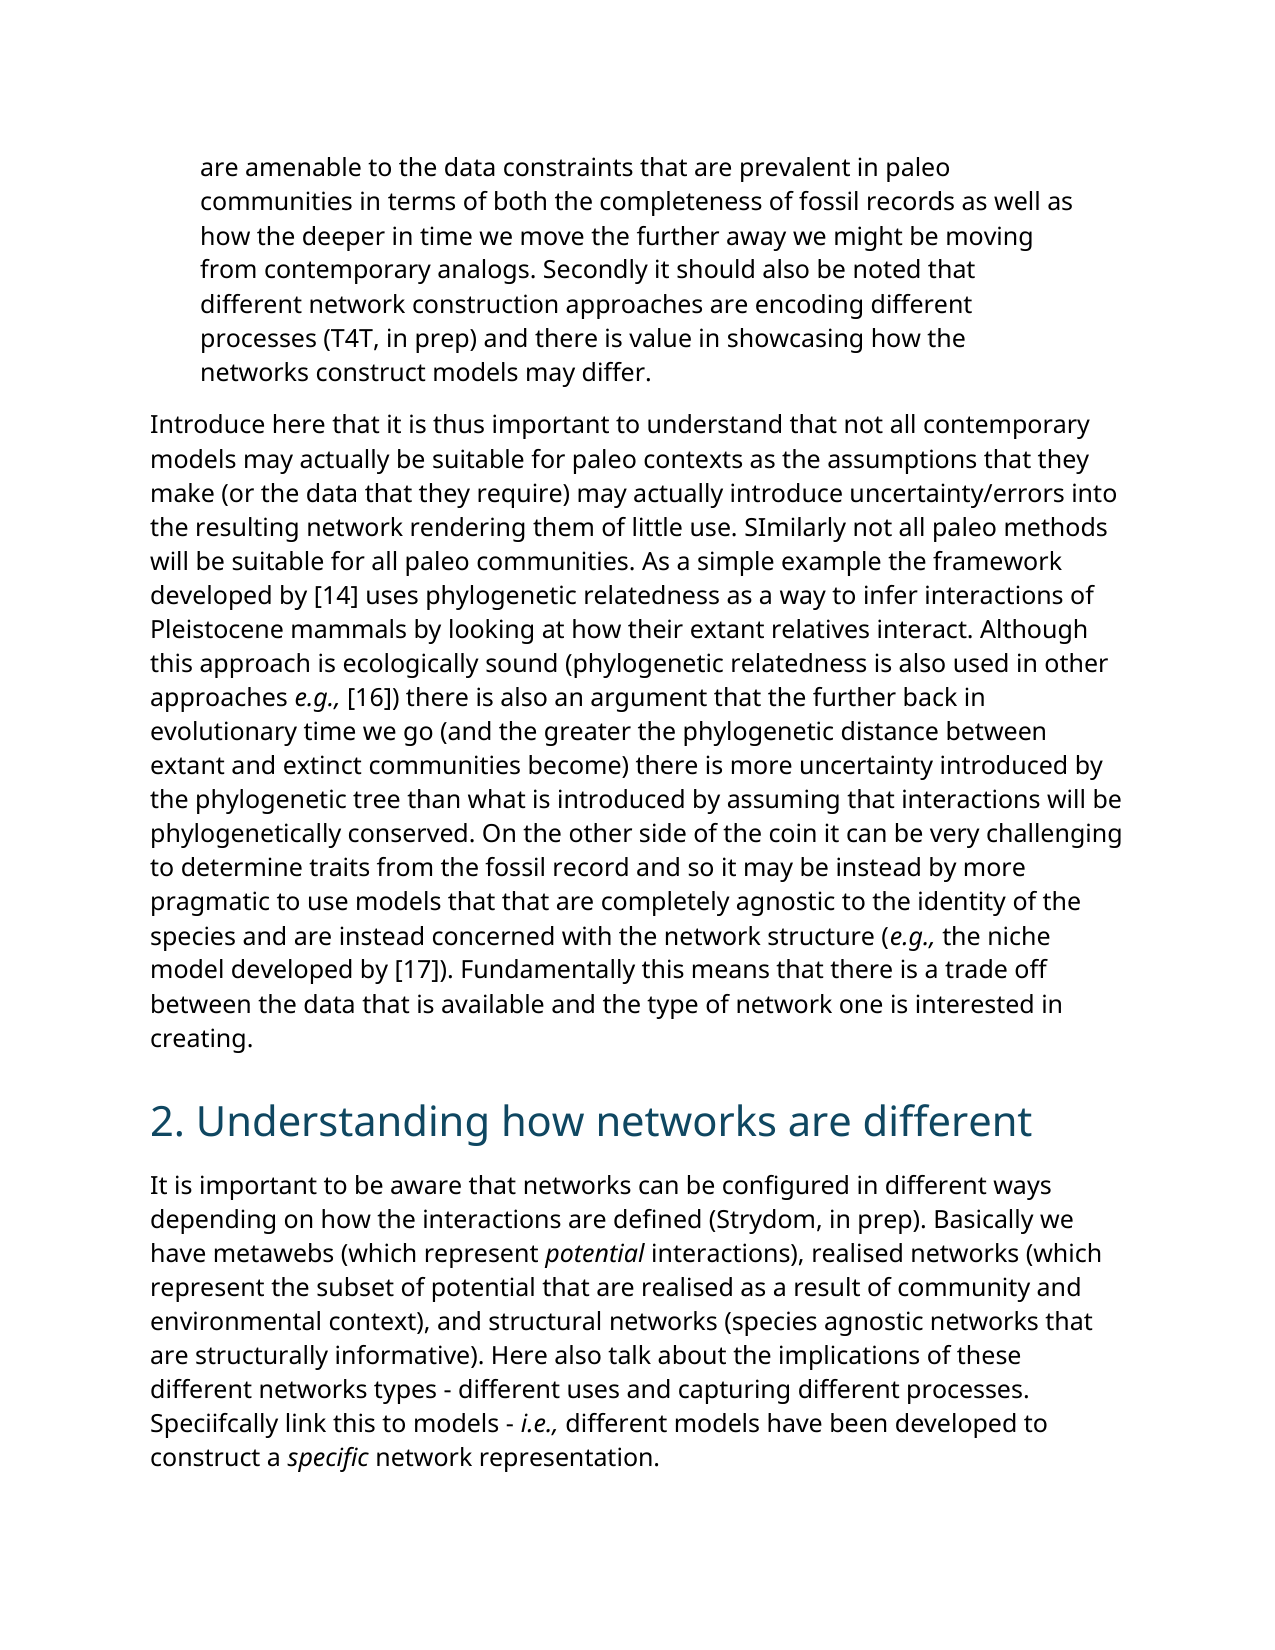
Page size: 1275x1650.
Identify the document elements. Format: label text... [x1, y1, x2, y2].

subtitle 2. Understanding how networks are different [150, 1092, 1125, 1149]
text Introduce here that it is thus important to understand that not all contemporary models may actually be suitable for paleo contexts as the assumptions that they make (or the data that they require) may actually introduce uncertainty/errors into the resulting network rendering them of little use. SImilarly not all paleo methods will be suitable for all paleo communities. As a simple example the framework developed by [14] uses phylogenetic relatedness as a way to infer interactions of Pleistocene mammals by looking at how their extant relatives interact. Although this approach is ecologically sound (phylogenetic relatedness is also used in other approaches e.g., [16]) there is also an argument that the further back in evolutionary time we go (and the greater the phylogenetic distance between extant and extinct communities become) there is more uncertainty introduced by the phylogenetic tree than what is introduced by assuming that interactions will be phylogenetically conserved. On the other side of the coin it can be very challenging to determine traits from the fossil record and so it may be instead by more pragmatic to use models that that are completely agnostic to the identity of the species and are instead concerned with the network structure (e.g., the niche model developed by [17]). Fundamentally this means that there is a trade off between the data that is available and the type of network one is interested in creating. [150, 407, 1125, 1054]
text It is important to be aware that networks can be configured in different ways depending on how the interactions are defined (Strydom, in prep). Basically we have metawebs (which represent potential interactions), realised networks (which represent the subset of potential that are realised as a result of community and environmental context), and structural networks (species agnostic networks that are structurally informative). Here also talk about the implications of these different networks types - different uses and capturing different processes. Speciifcally link this to models - i.e., different models have been developed to construct a specific network representation. [150, 1167, 1125, 1474]
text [200, 150, 1075, 388]
